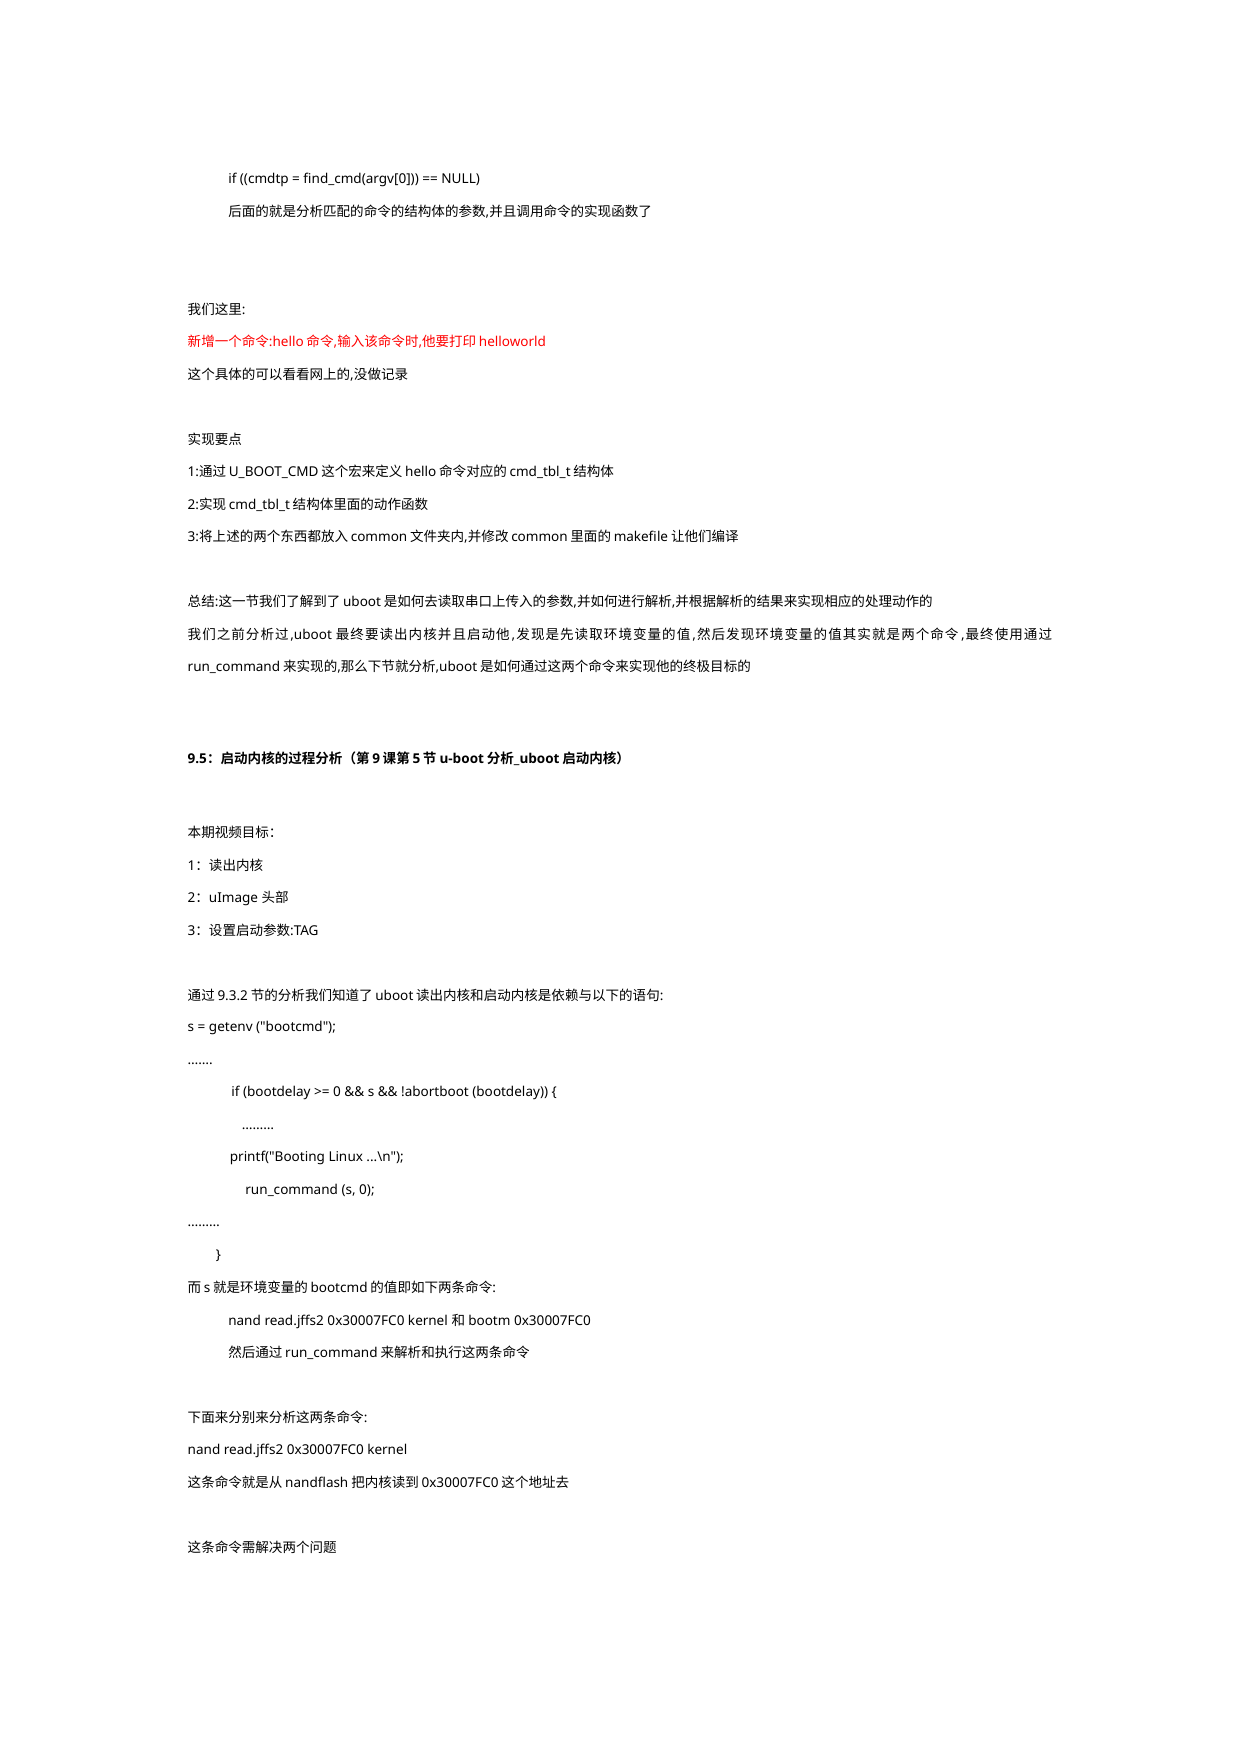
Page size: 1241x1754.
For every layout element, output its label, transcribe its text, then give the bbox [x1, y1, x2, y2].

text 1:通过U_BOOT_CMD这个宏来定义hello命令对应的cmd_tbl_t结构体 [187, 454, 1053, 487]
text nand read.jffs2 0x30007FC0 kernel 和 bootm 0x30007FC0 [187, 1303, 1053, 1335]
text 这个具体的可以看看网上的,没做记录 [187, 357, 1053, 389]
text } [187, 1238, 1053, 1270]
text 下面来分别来分析这两条命令: [187, 1400, 1053, 1433]
text 1：读出内核 [187, 848, 1053, 880]
text 新增一个命令:hello命令,输入该命令时,他要打印helloworld [187, 324, 1053, 357]
text 后面的就是分析匹配的命令的结构体的参数,并且调用命令的实现函数了 [187, 194, 1053, 227]
text 本期视频目标： [187, 815, 1053, 848]
text 而s就是环境变量的bootcmd的值即如下两条命令: [187, 1270, 1053, 1303]
text 这条命令需解决两个问题 [187, 1530, 1053, 1563]
text ……… [187, 1205, 1053, 1238]
text 我们这里: [187, 292, 1053, 324]
text 3：设置启动参数:TAG [187, 913, 1053, 945]
text nand read.jffs2 0x30007FC0 kernel [187, 1433, 1053, 1465]
text run_command (s, 0); [187, 1173, 1053, 1205]
text 总结:这一节我们了解到了uboot是如何去读取串口上传入的参数,并如何进行解析,并根据解析的结果来实现相应的处理动作的 [187, 584, 1053, 617]
text 这条命令就是从nandflash把内核读到0x30007FC0这个地址去 [187, 1465, 1053, 1498]
text if (bootdelay >= 0 && s && !abortboot (bootdelay)) { [187, 1075, 1053, 1108]
text 2：uImage 头部 [187, 880, 1053, 913]
text 然后通过run_command来解析和执行这两条命令 [187, 1335, 1053, 1368]
text 我们之前分析过,uboot最终要读出内核并且启动他,发现是先读取环境变量的值,然后发现环境变量的值其实就是两个命令,最终使用通过run_command来实现的,那么下节就分析,uboot是如何通过这两个命令来实现他的终极目标的 [187, 617, 1053, 682]
text 2:实现cmd_tbl_t结构体里面的动作函数 [187, 487, 1053, 519]
text 实现要点 [187, 422, 1053, 454]
text ……… [187, 1108, 1053, 1140]
text ……. [187, 1043, 1053, 1075]
subtitle 9.5：启动内核的过程分析（第9课第5节 u-boot分析_uboot启动内核） [187, 742, 1053, 774]
text 3:将上述的两个东西都放入common文件夹内,并修改common里面的makefile让他们编译 [187, 519, 1053, 552]
text if ((cmdtp = find_cmd(argv[0])) == NULL) [187, 162, 1053, 194]
text printf("Booting Linux ...\n"); [187, 1140, 1053, 1173]
text 通过9.3.2节的分析我们知道了uboot读出内核和启动内核是依赖与以下的语句: s = getenv ("bootcmd"); [187, 978, 1053, 1043]
